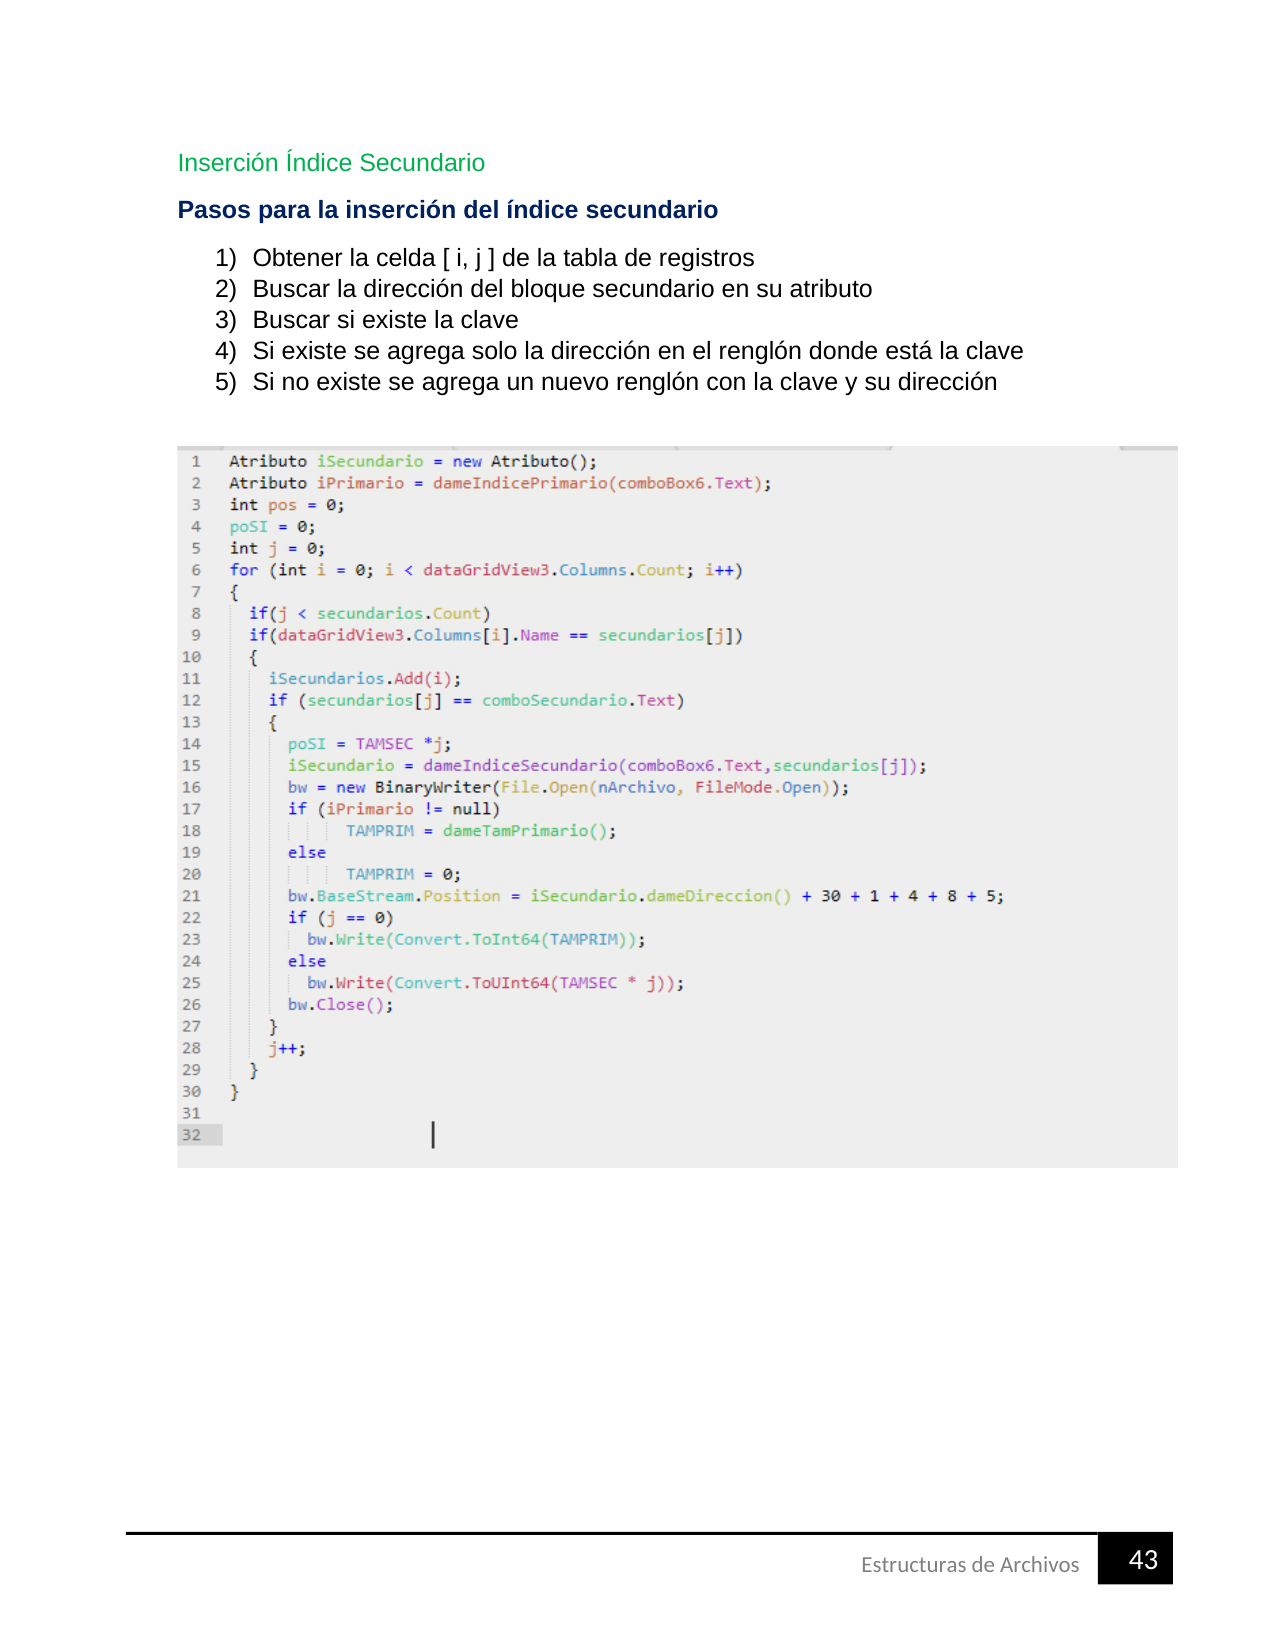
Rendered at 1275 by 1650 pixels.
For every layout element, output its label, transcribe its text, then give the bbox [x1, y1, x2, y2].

text Inserción Índice Secundario [177, 148, 1098, 176]
list Si existe se agrega solo la dirección en el renglón donde está la clave [215, 336, 1098, 365]
list Obtener la celda [ i, j ] de la tabla de registros [215, 243, 1098, 272]
list Buscar si existe la clave [215, 305, 1098, 334]
list Buscar la dirección del bloque secundario en su atributo [215, 274, 1098, 303]
text Pasos para la inserción del índice secundario [177, 195, 1098, 224]
list Si no existe se agrega un nuevo renglón con la clave y su dirección [215, 367, 1098, 396]
picture [177, 446, 1178, 1168]
